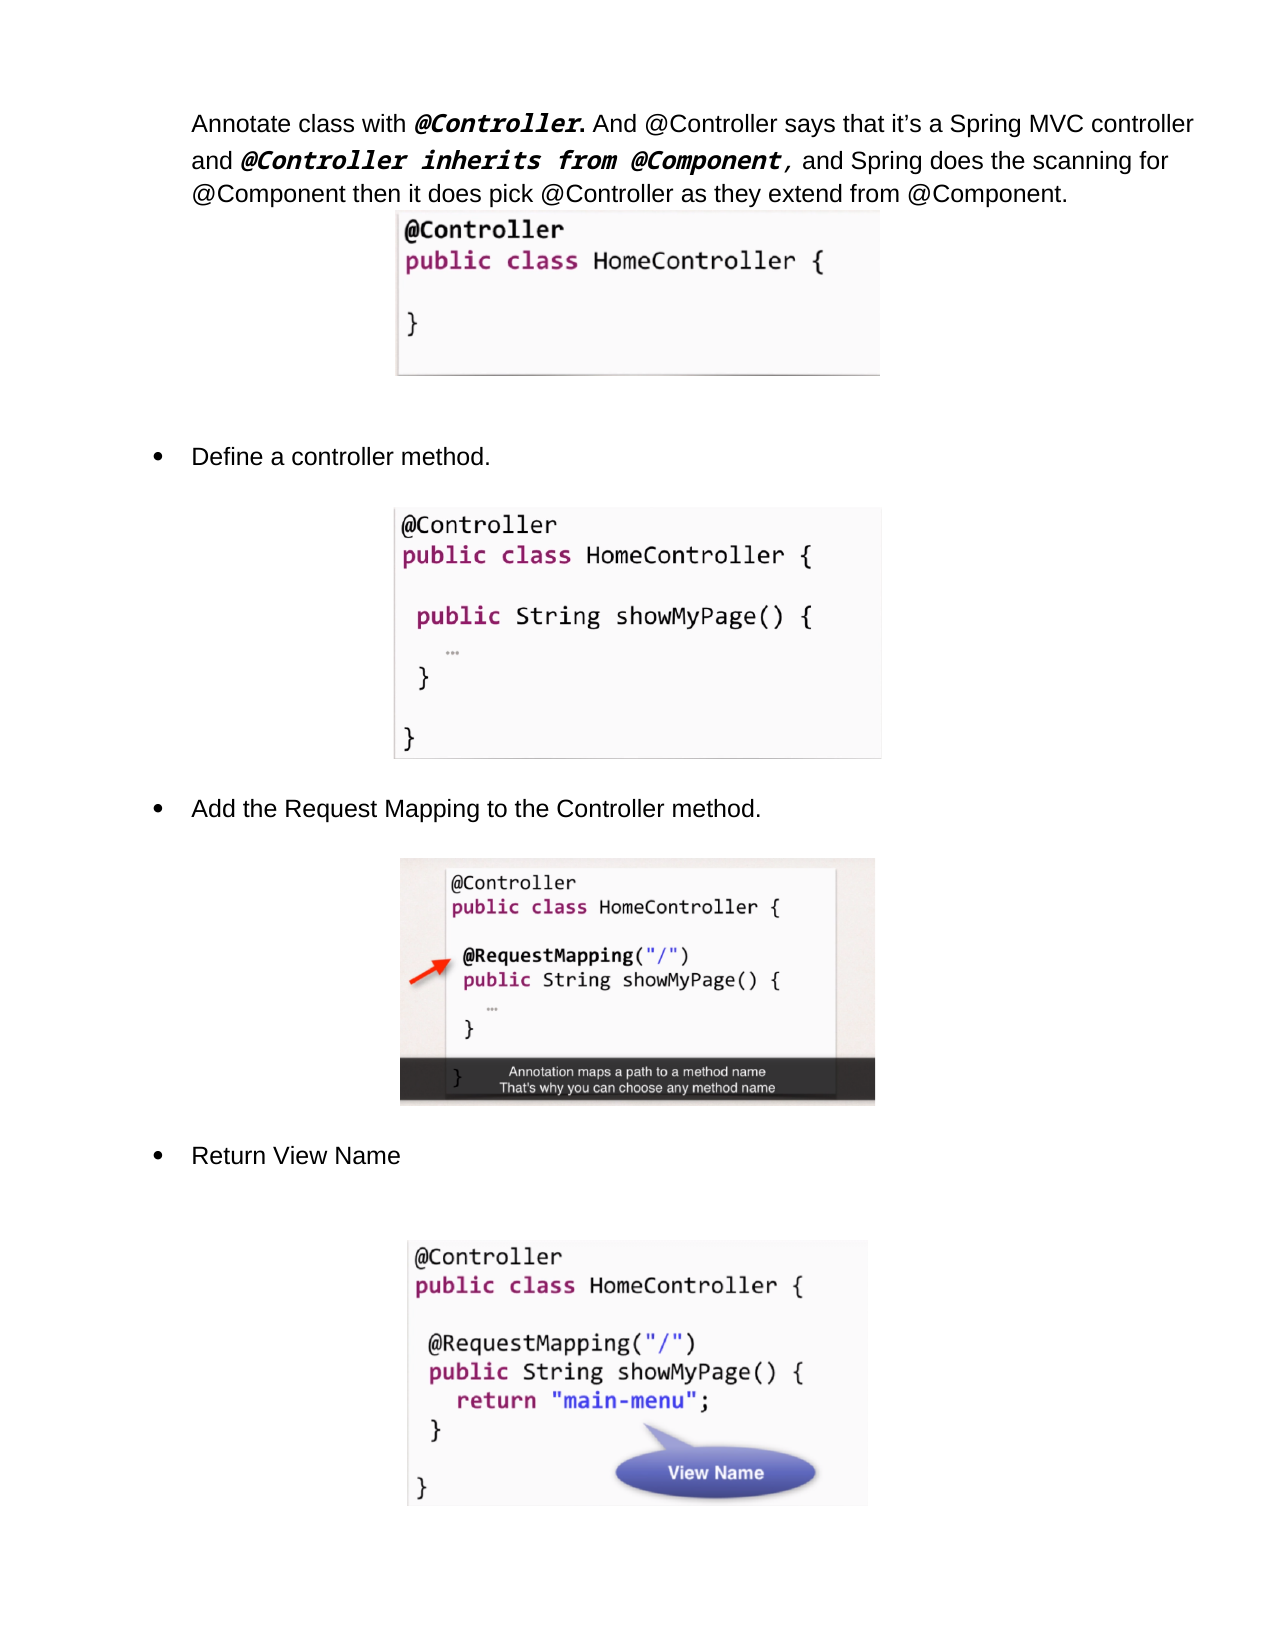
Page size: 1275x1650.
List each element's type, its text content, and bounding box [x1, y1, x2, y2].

picture [393, 507, 882, 759]
list Return View Name [154, 1141, 1200, 1170]
picture [407, 1240, 868, 1506]
list Annotate class with @Controller. And @Controller says that it’s a Spring MVC controller and @Controller inherits from @Component, and Spring does the scanning for @Component then it does pick @Controller as they extend from @Component. [191, 106, 1200, 208]
picture [395, 210, 880, 376]
picture [400, 858, 876, 1106]
list Define a controller method. [154, 442, 1200, 471]
list Add the Request Mapping to the Controller method. [154, 794, 1200, 823]
